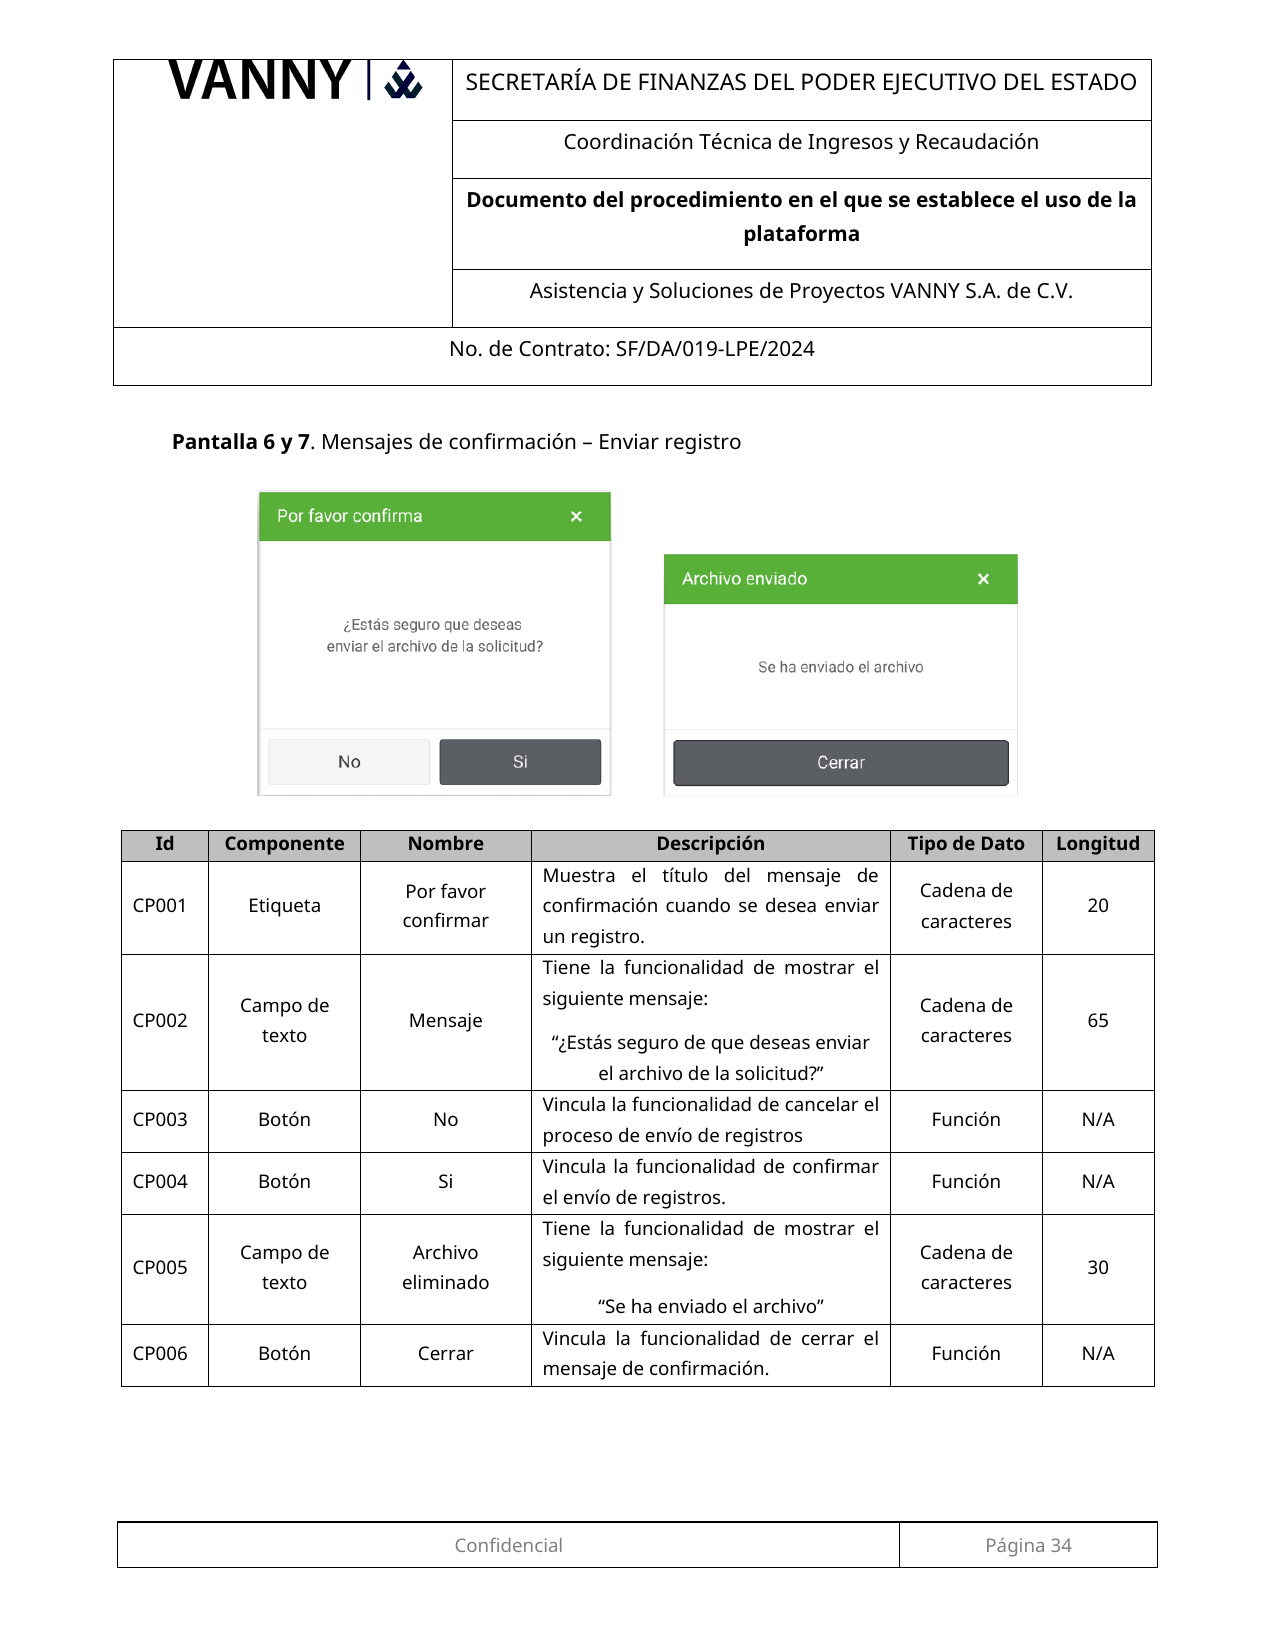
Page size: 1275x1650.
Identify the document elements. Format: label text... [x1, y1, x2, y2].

table_header Componente [209, 831, 360, 861]
table_cell Tiene la funcionalidad de mostrar el siguiente mensaje: “¿Estás seguro de que deseas enviar el archivo de la solicitud?” [532, 955, 890, 1090]
table_cell CP005 [122, 1215, 208, 1324]
table_cell Botón [209, 1153, 360, 1214]
picture [663, 554, 1018, 796]
table_header Longitud [1043, 831, 1154, 861]
table_cell Cadena de caracteres [891, 955, 1042, 1090]
table_cell Campo de texto [209, 955, 360, 1090]
table_cell N/A [1043, 1091, 1154, 1152]
table_header Descripción [532, 831, 890, 861]
table_cell Si [361, 1153, 531, 1214]
table_cell N/A [1043, 1325, 1154, 1386]
table_cell Por favor confirmar [361, 862, 531, 953]
table_cell Cadena de caracteres [891, 862, 1042, 953]
table_cell 65 [1043, 955, 1154, 1090]
table_cell 20 [1043, 862, 1154, 953]
table_cell CP002 [122, 955, 208, 1090]
table_header Nombre [361, 831, 531, 861]
table_cell CP006 [122, 1325, 208, 1386]
table_cell Archivo eliminado [361, 1215, 531, 1324]
table_header Id [122, 831, 208, 861]
table_cell CP003 [122, 1091, 208, 1152]
table_cell Mensaje [361, 955, 531, 1090]
table_cell Vincula la funcionalidad de cancelar el proceso de envío de registros [532, 1091, 890, 1152]
table_cell Función [891, 1153, 1042, 1214]
picture [160, 60, 428, 110]
table_cell Vincula la funcionalidad de confirmar el envío de registros. [532, 1153, 890, 1214]
text Pantalla 6 y 7. Mensajes de confirmación – Enviar registro [112, 427, 1162, 456]
table_cell Función [891, 1091, 1042, 1152]
picture [257, 490, 612, 796]
table_cell N/A [1043, 1153, 1154, 1214]
table_cell Vincula la funcionalidad de cerrar el mensaje de confirmación. [532, 1325, 890, 1386]
table_cell Función [891, 1325, 1042, 1386]
table_cell Muestra el título del mensaje de confirmación cuando se desea enviar un registro. [532, 862, 890, 953]
table_cell No [361, 1091, 531, 1152]
table_cell CP001 [122, 862, 208, 953]
table_cell Etiqueta [209, 862, 360, 953]
table_cell Botón [209, 1325, 360, 1386]
table_cell Campo de texto [209, 1215, 360, 1324]
table_cell Cerrar [361, 1325, 531, 1386]
table_header Tipo de Dato [891, 831, 1042, 861]
table_cell 30 [1043, 1215, 1154, 1324]
table_cell CP004 [122, 1153, 208, 1214]
table_cell Cadena de caracteres [891, 1215, 1042, 1324]
table_cell Tiene la funcionalidad de mostrar el siguiente mensaje: “Se ha enviado el archivo” [532, 1215, 890, 1324]
table_cell Botón [209, 1091, 360, 1152]
